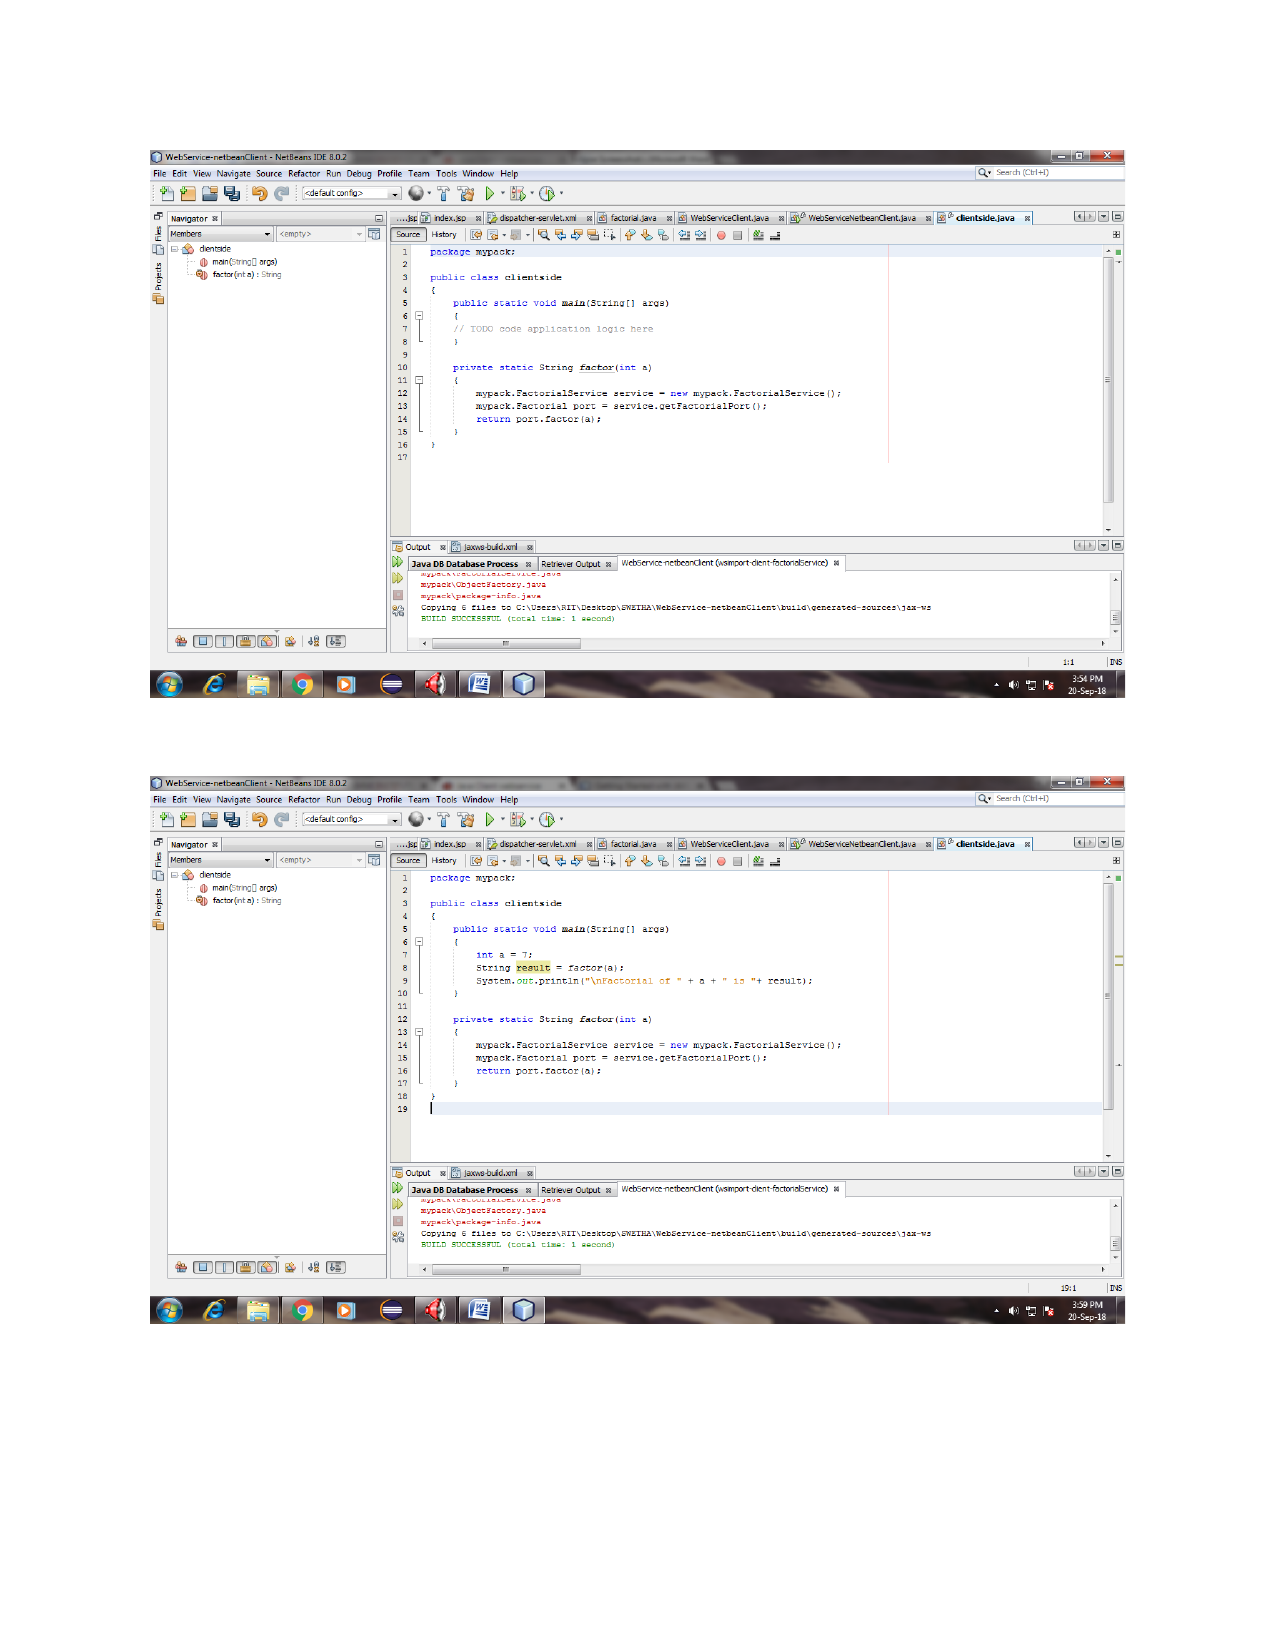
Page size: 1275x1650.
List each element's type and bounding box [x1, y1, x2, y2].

picture [150, 776, 1125, 1324]
picture [150, 150, 1125, 698]
